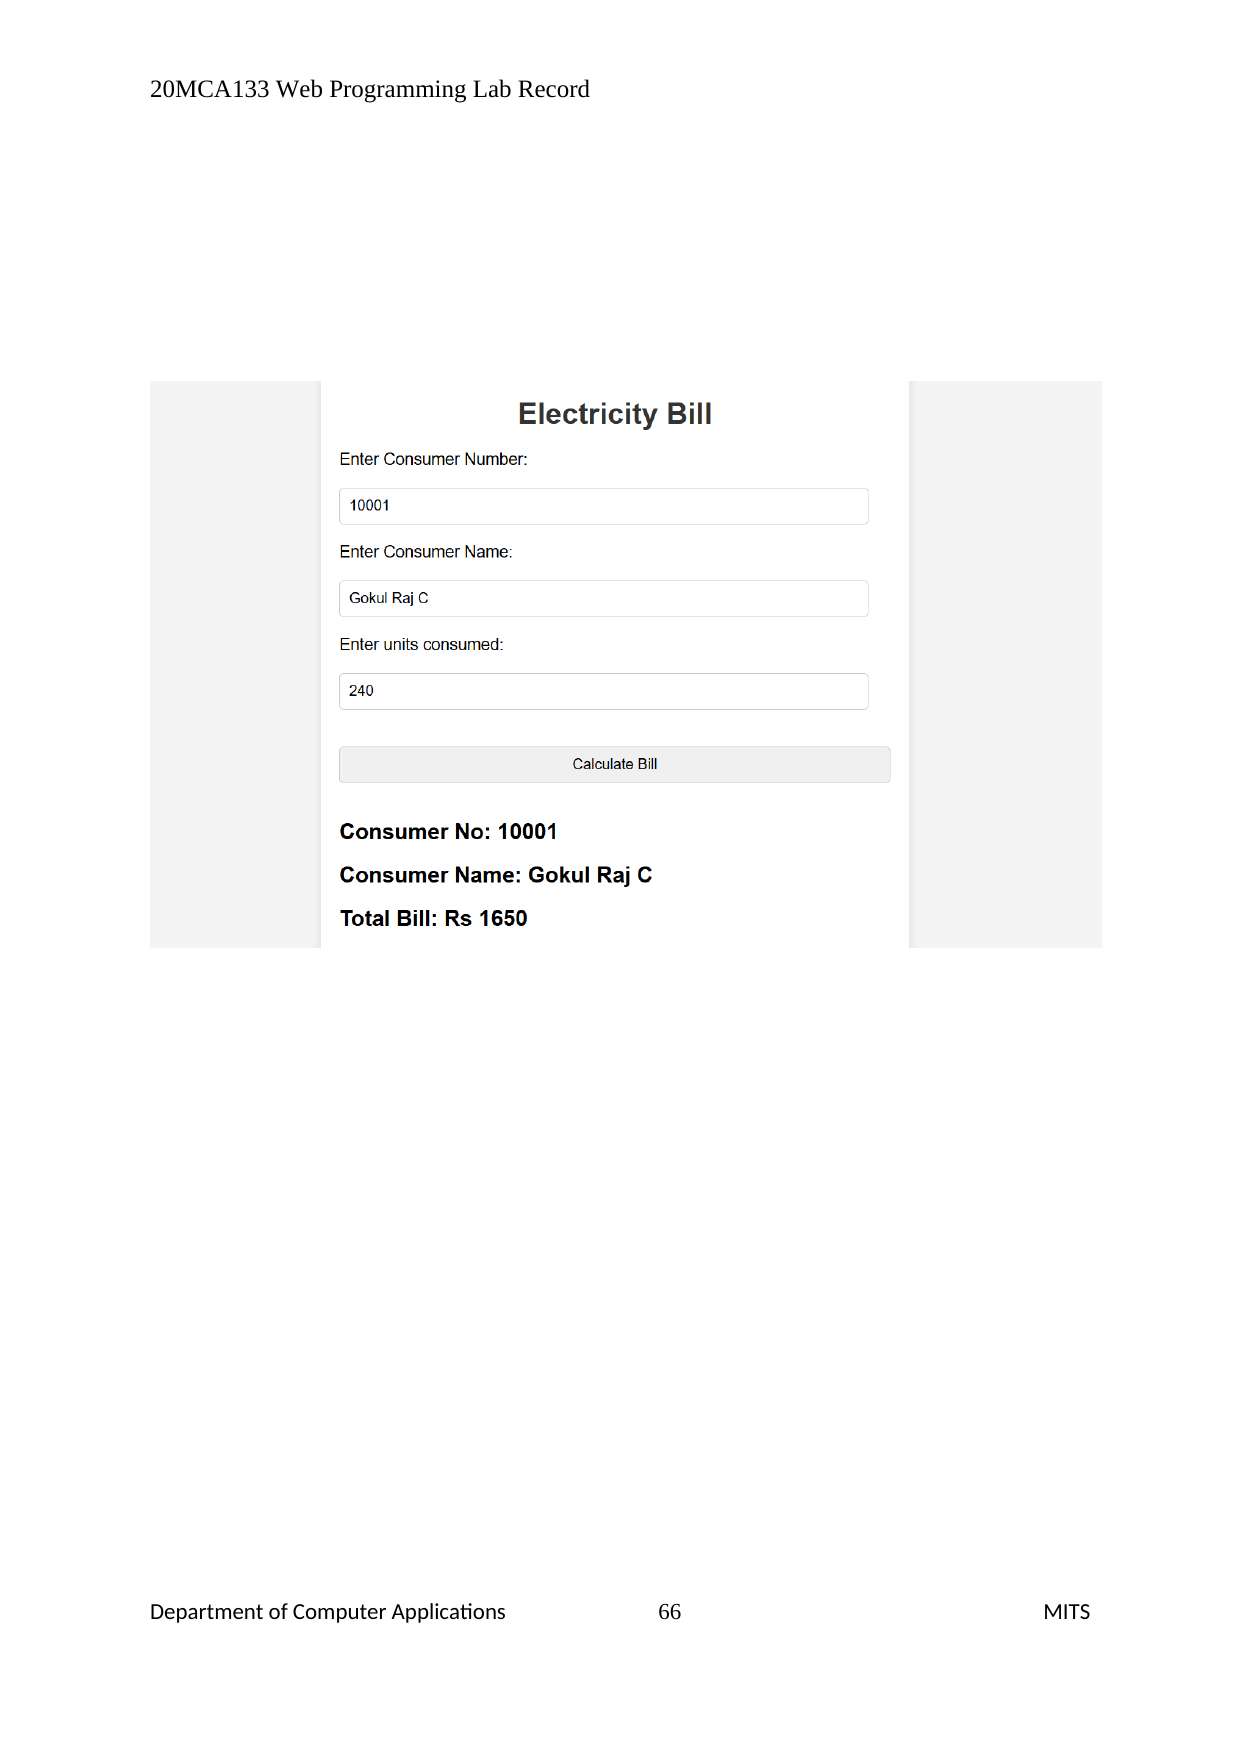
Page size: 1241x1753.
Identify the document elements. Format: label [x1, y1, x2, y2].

picture [150, 381, 1103, 948]
